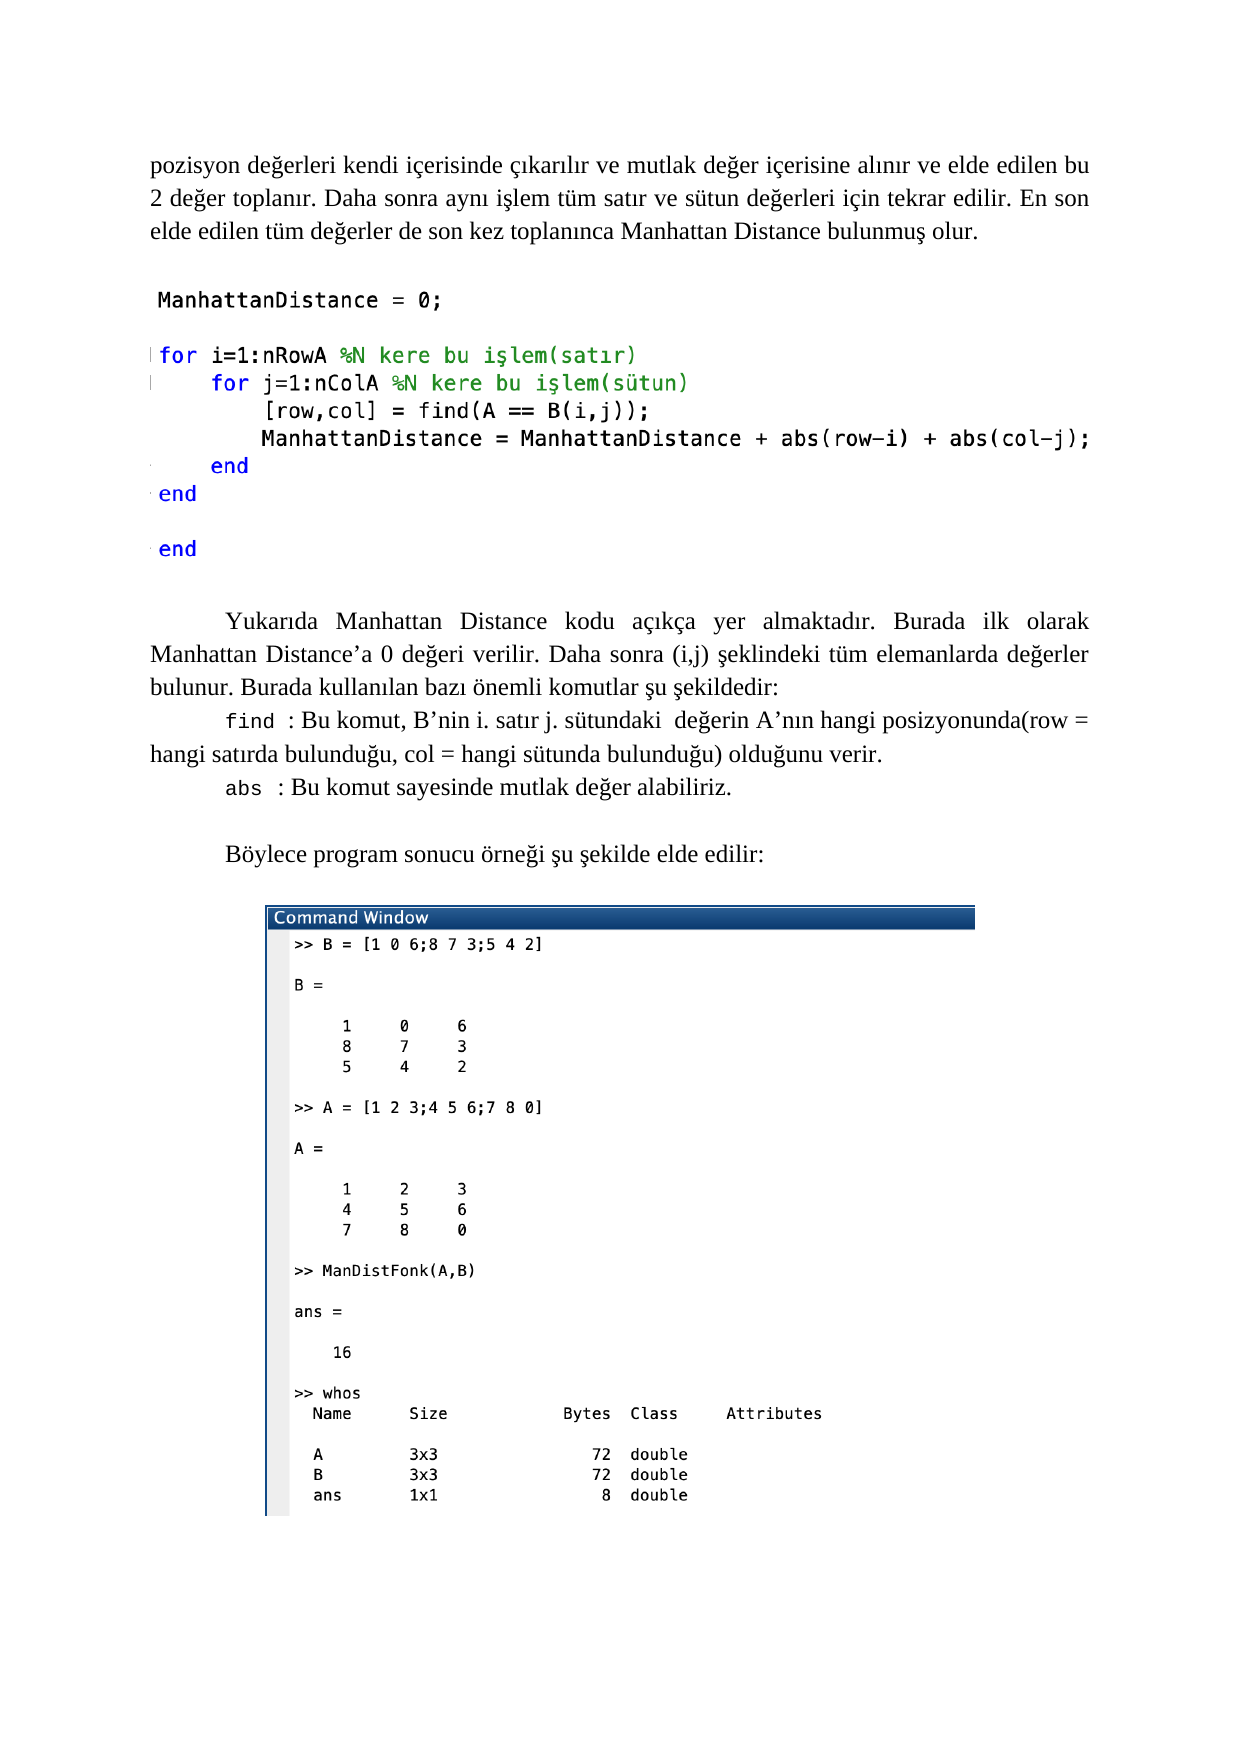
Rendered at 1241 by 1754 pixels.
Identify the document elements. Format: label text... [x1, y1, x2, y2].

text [150, 150, 1090, 245]
picture [265, 905, 975, 1516]
text find : Bu komut, B’nin i. satır j. sütundaki değerin A’nın hangi posizyonunda(row = hangi satırda bulunduğu, col = hangi sütunda bulunduğu) olduğunu verir. [150, 705, 1090, 768]
text Yukarıda Manhattan Distance kodu açıkça yer almaktadır. Burada ilk olarak Manhattan Distance’a 0 değeri verilir. Daha sonra (i,j) şeklindeki tüm elemanlarda değerler bulunur. Burada kullanılan bazı önemli komutlar şu şekildedir: [150, 606, 1090, 701]
text Böylece program sonucu örneği şu şekilde elde edilir: [150, 839, 1090, 868]
text abs : Bu komut sayesinde mutlak değer alabiliriz. [150, 772, 1090, 802]
picture [150, 282, 1090, 569]
